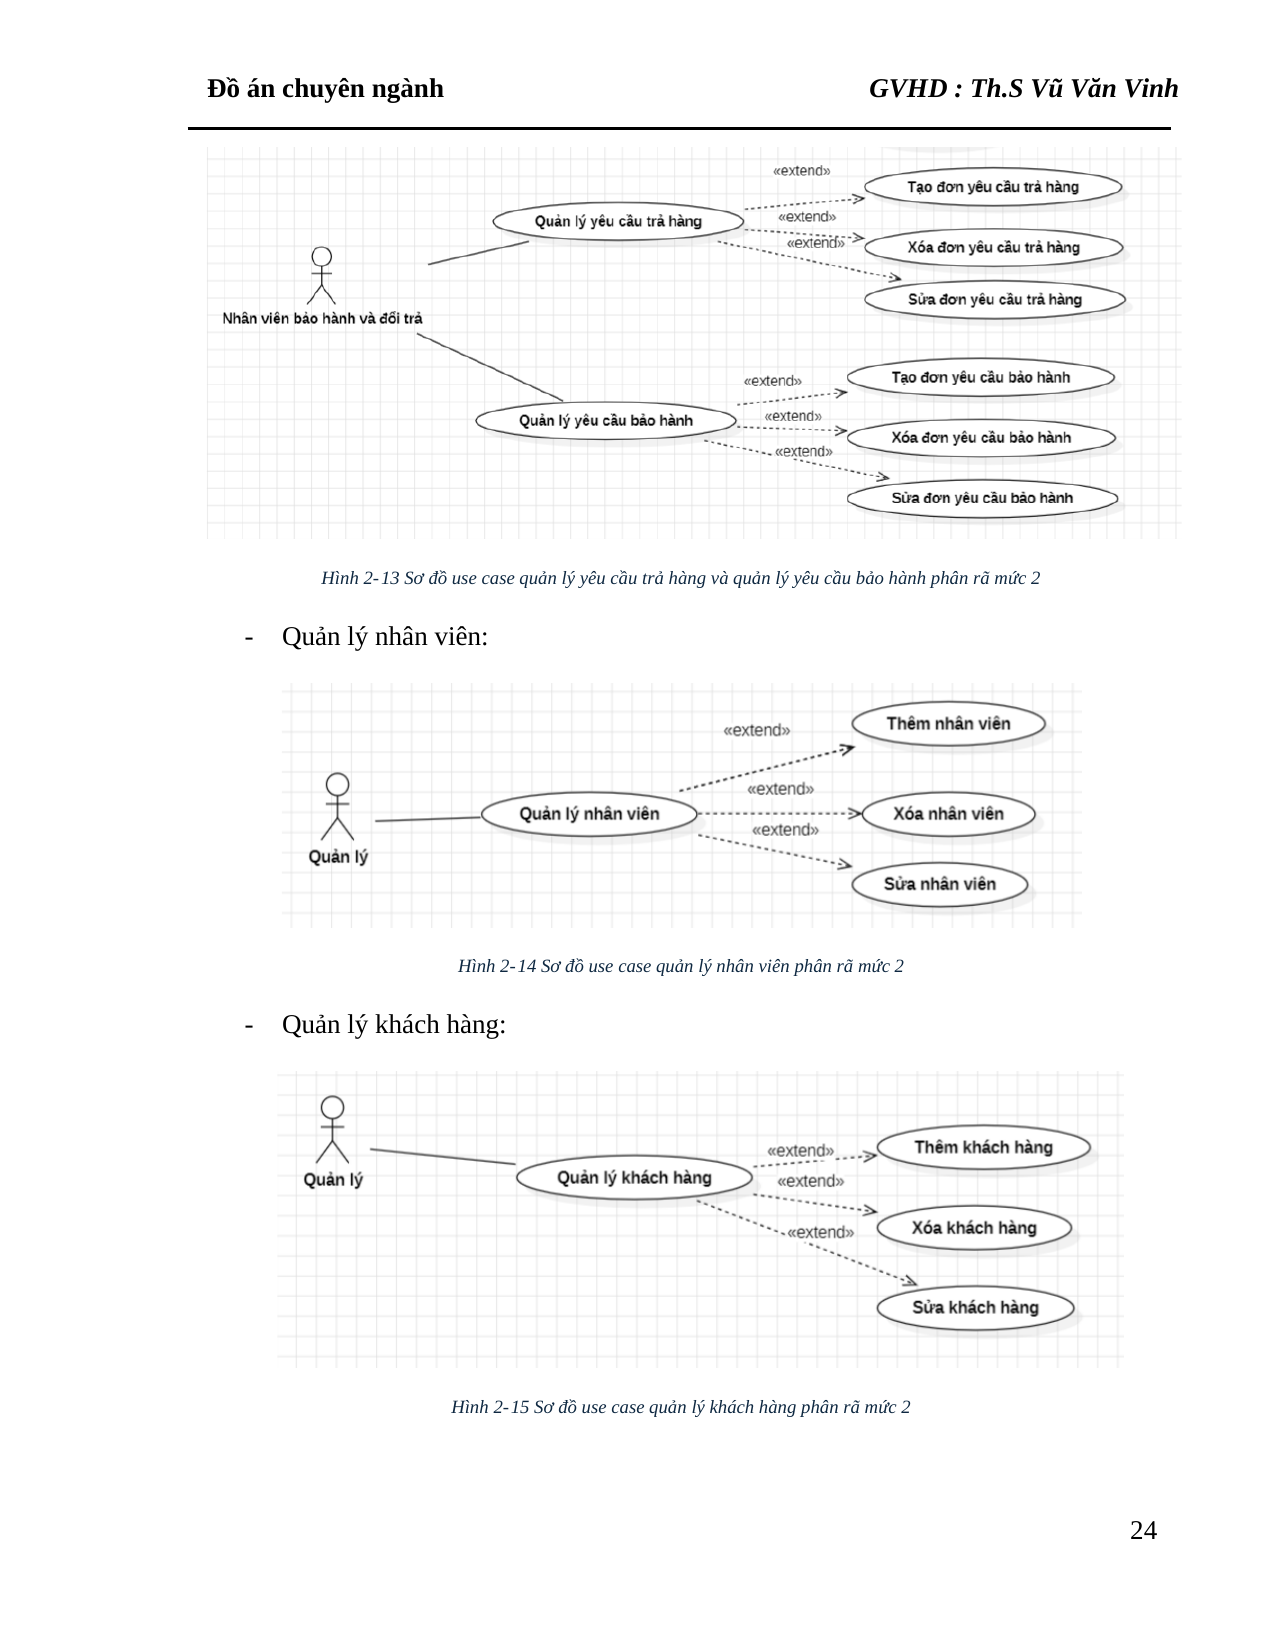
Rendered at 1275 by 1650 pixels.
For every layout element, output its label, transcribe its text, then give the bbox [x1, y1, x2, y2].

picture [281, 683, 1082, 928]
picture [277, 1071, 1124, 1368]
text Hình 2-14 Sơ đồ use case quản lý nhân viên phân rã mức 2 [207, 955, 1157, 977]
text Hình 2-13 Sơ đồ use case quản lý yêu cầu trả hàng và quản lý yêu cầu bảo hành phân rã mức 2 [207, 567, 1157, 588]
list Quản lý khách hàng: [244, 1008, 1157, 1039]
list Quản lý nhân viên: [244, 620, 1157, 651]
text Hình 2-15 Sơ đồ use case quản lý khách hàng phân rã mức 2 [207, 1396, 1157, 1417]
picture [206, 147, 1182, 539]
